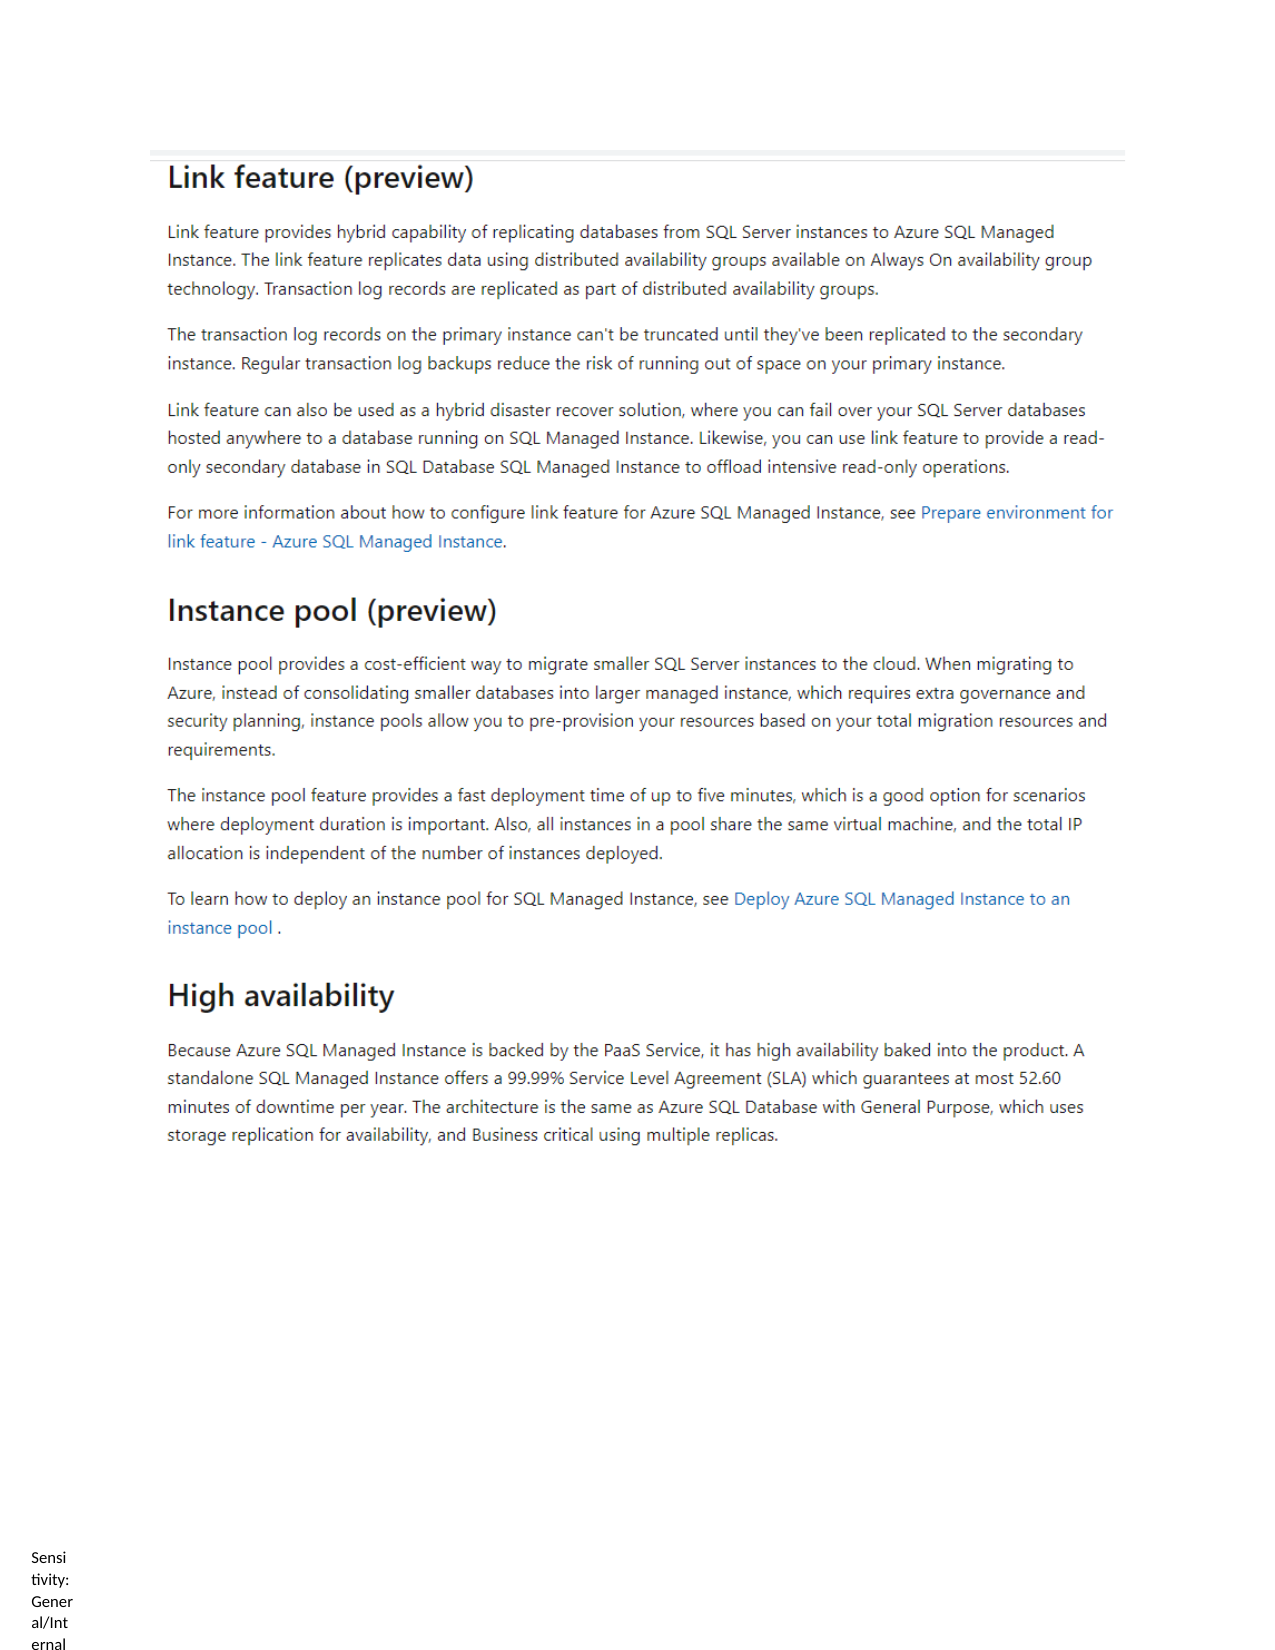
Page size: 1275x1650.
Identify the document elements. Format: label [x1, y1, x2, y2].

picture [150, 150, 1125, 1152]
